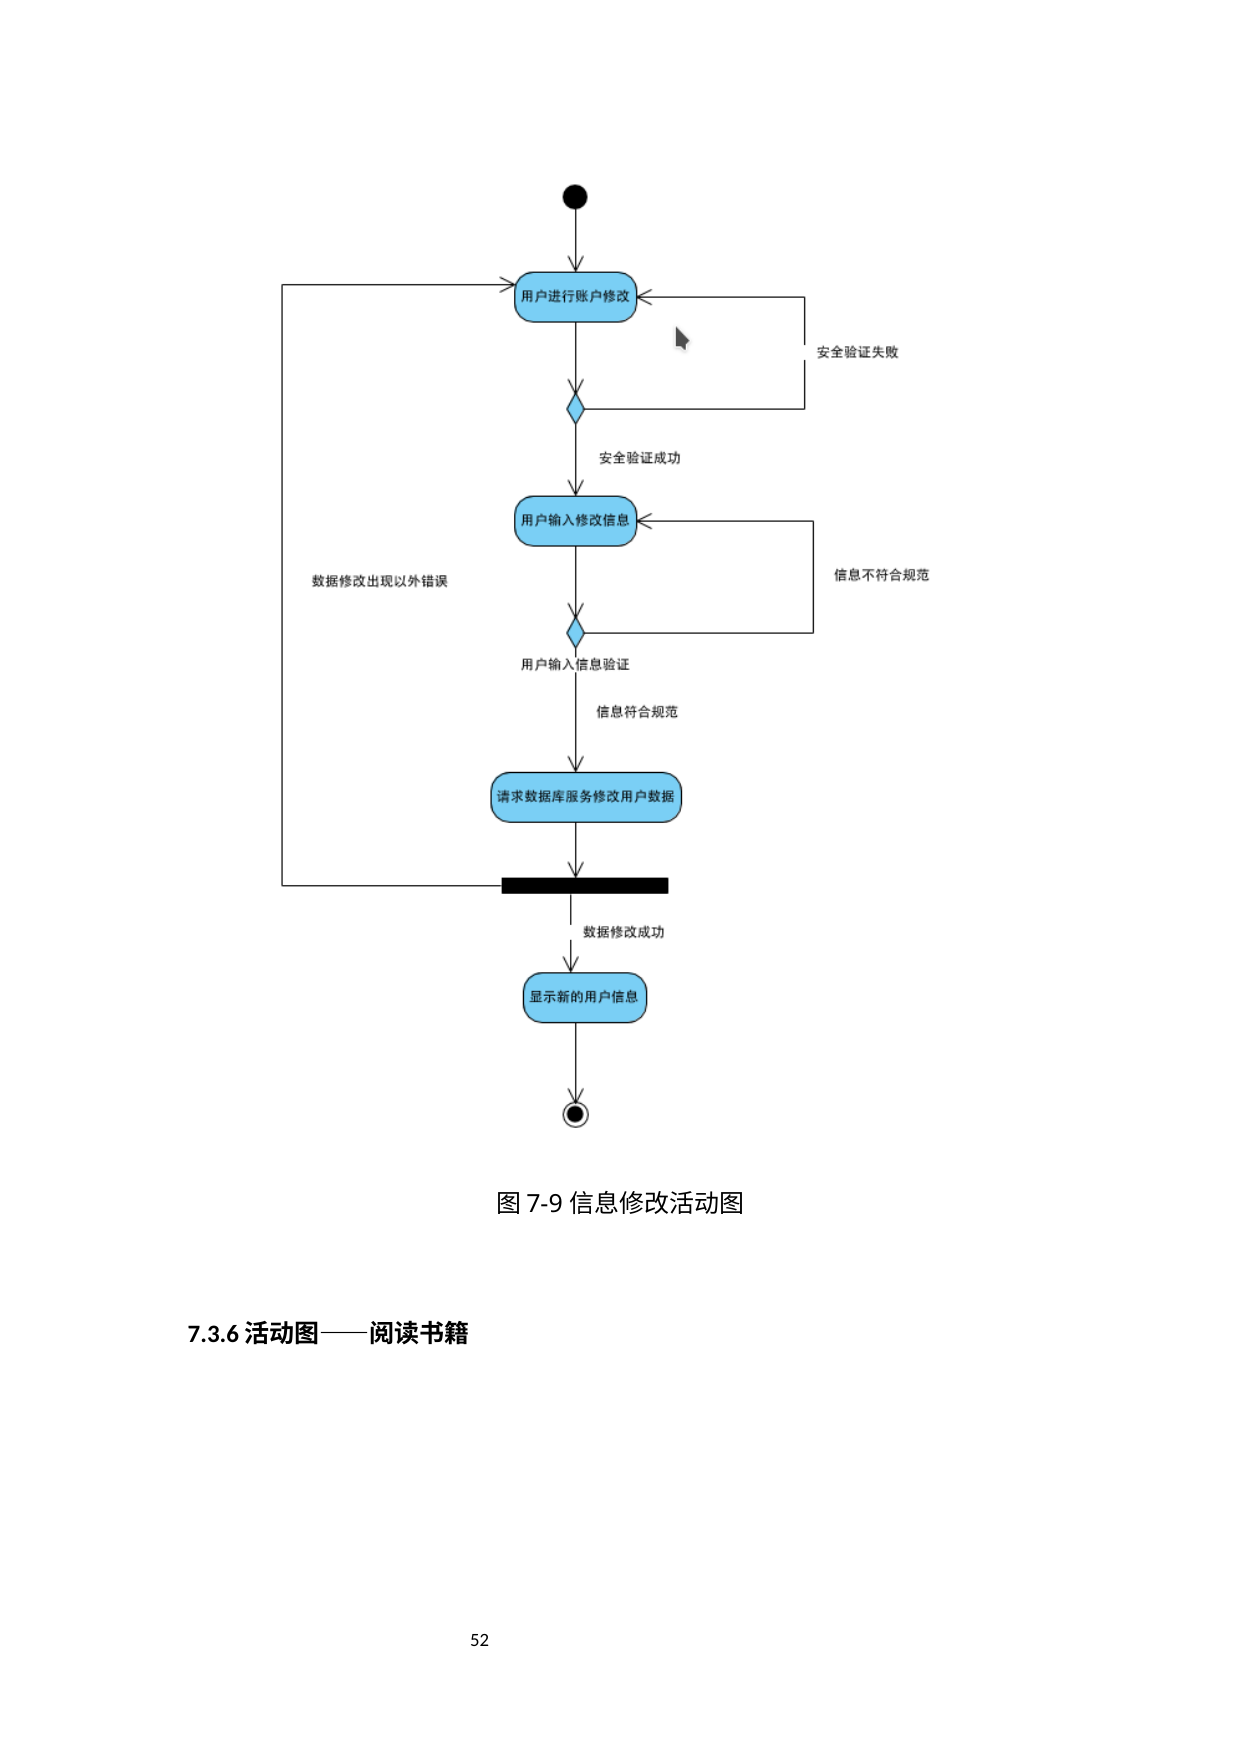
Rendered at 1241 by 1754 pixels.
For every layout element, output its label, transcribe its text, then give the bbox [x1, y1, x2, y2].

picture [187, 162, 1053, 1159]
text 图7-9 信息修改活动图 [187, 1169, 1053, 1234]
text 7.3.6 活动图——阅读书籍 [187, 1299, 1053, 1364]
